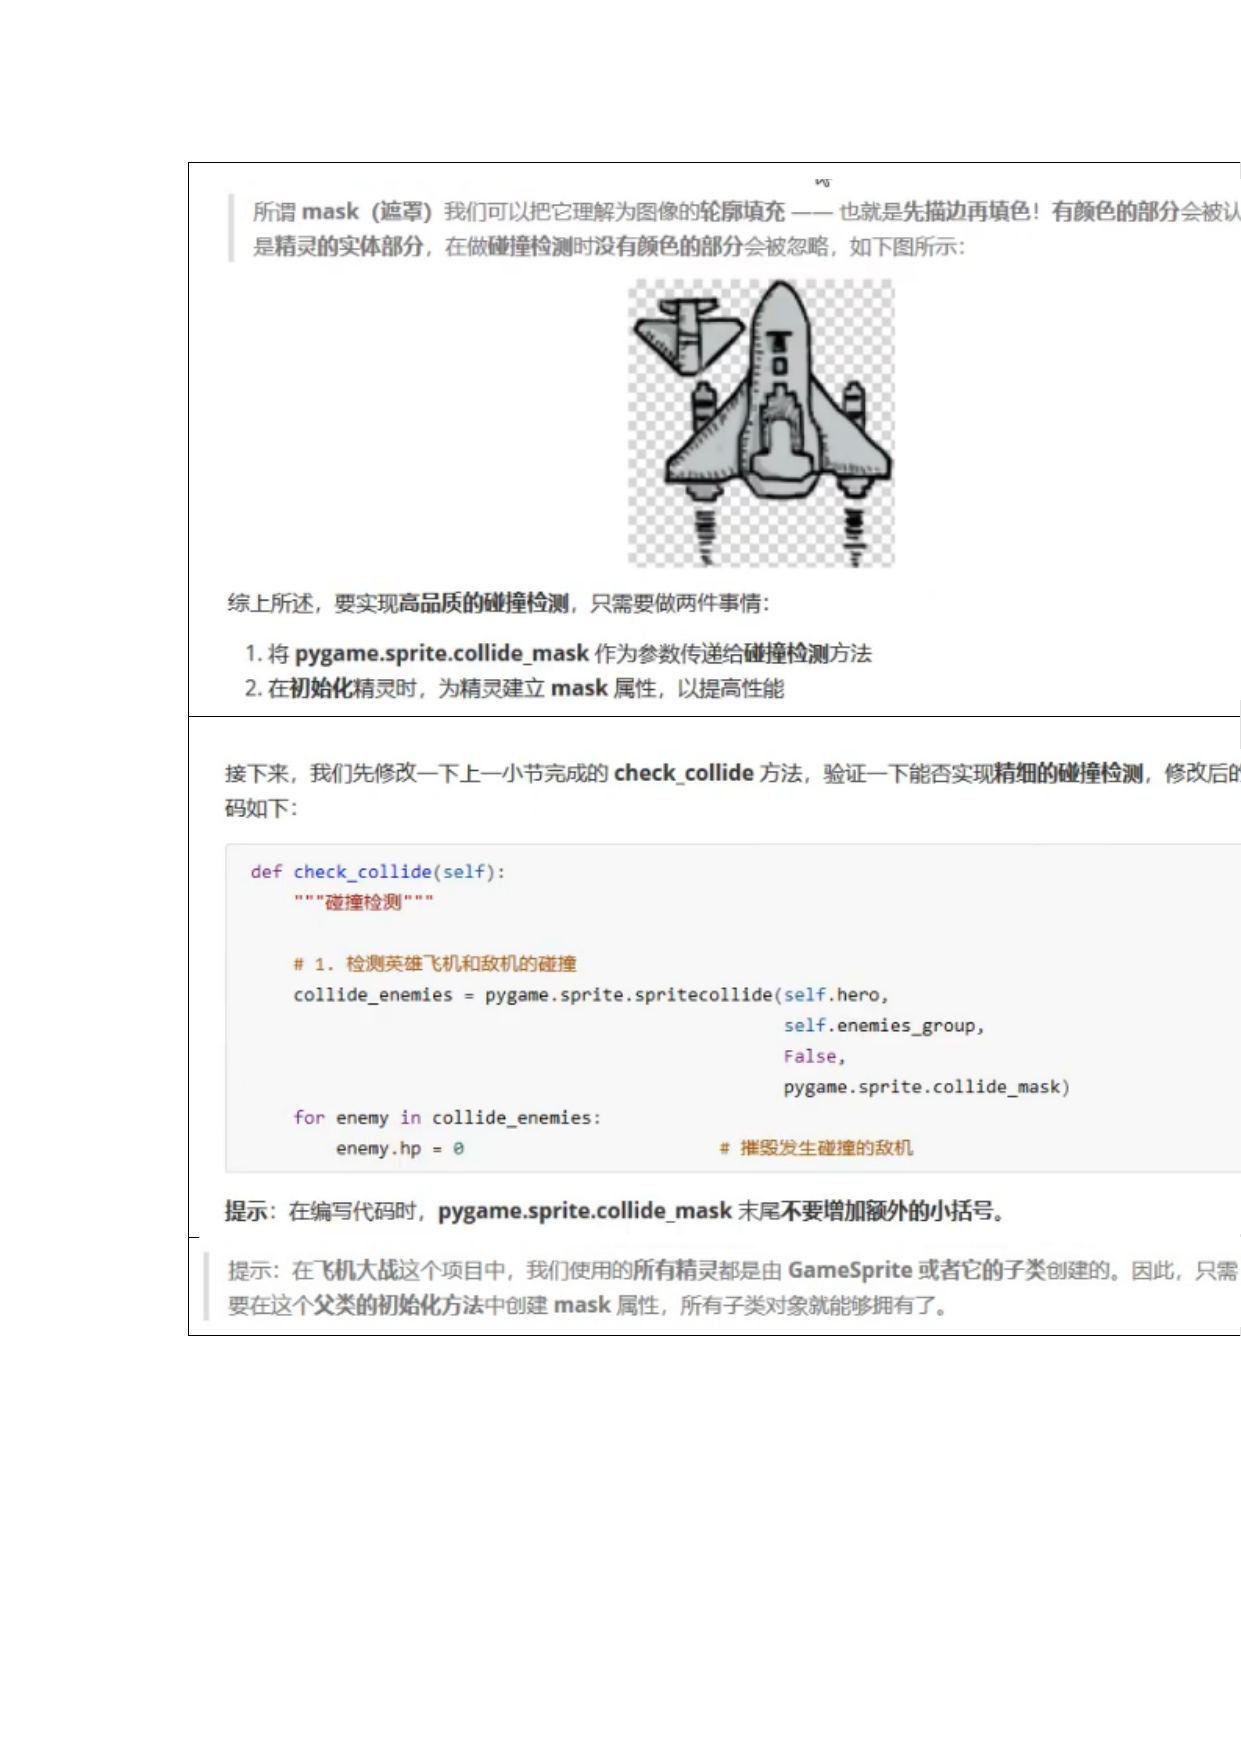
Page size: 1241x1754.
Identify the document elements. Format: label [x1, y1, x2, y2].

table_cell [189, 1238, 1240, 1335]
table_cell [189, 163, 1240, 716]
picture [210, 179, 1241, 700]
table_cell [189, 717, 1240, 1237]
picture [199, 1237, 1241, 1327]
picture [199, 749, 1241, 1234]
